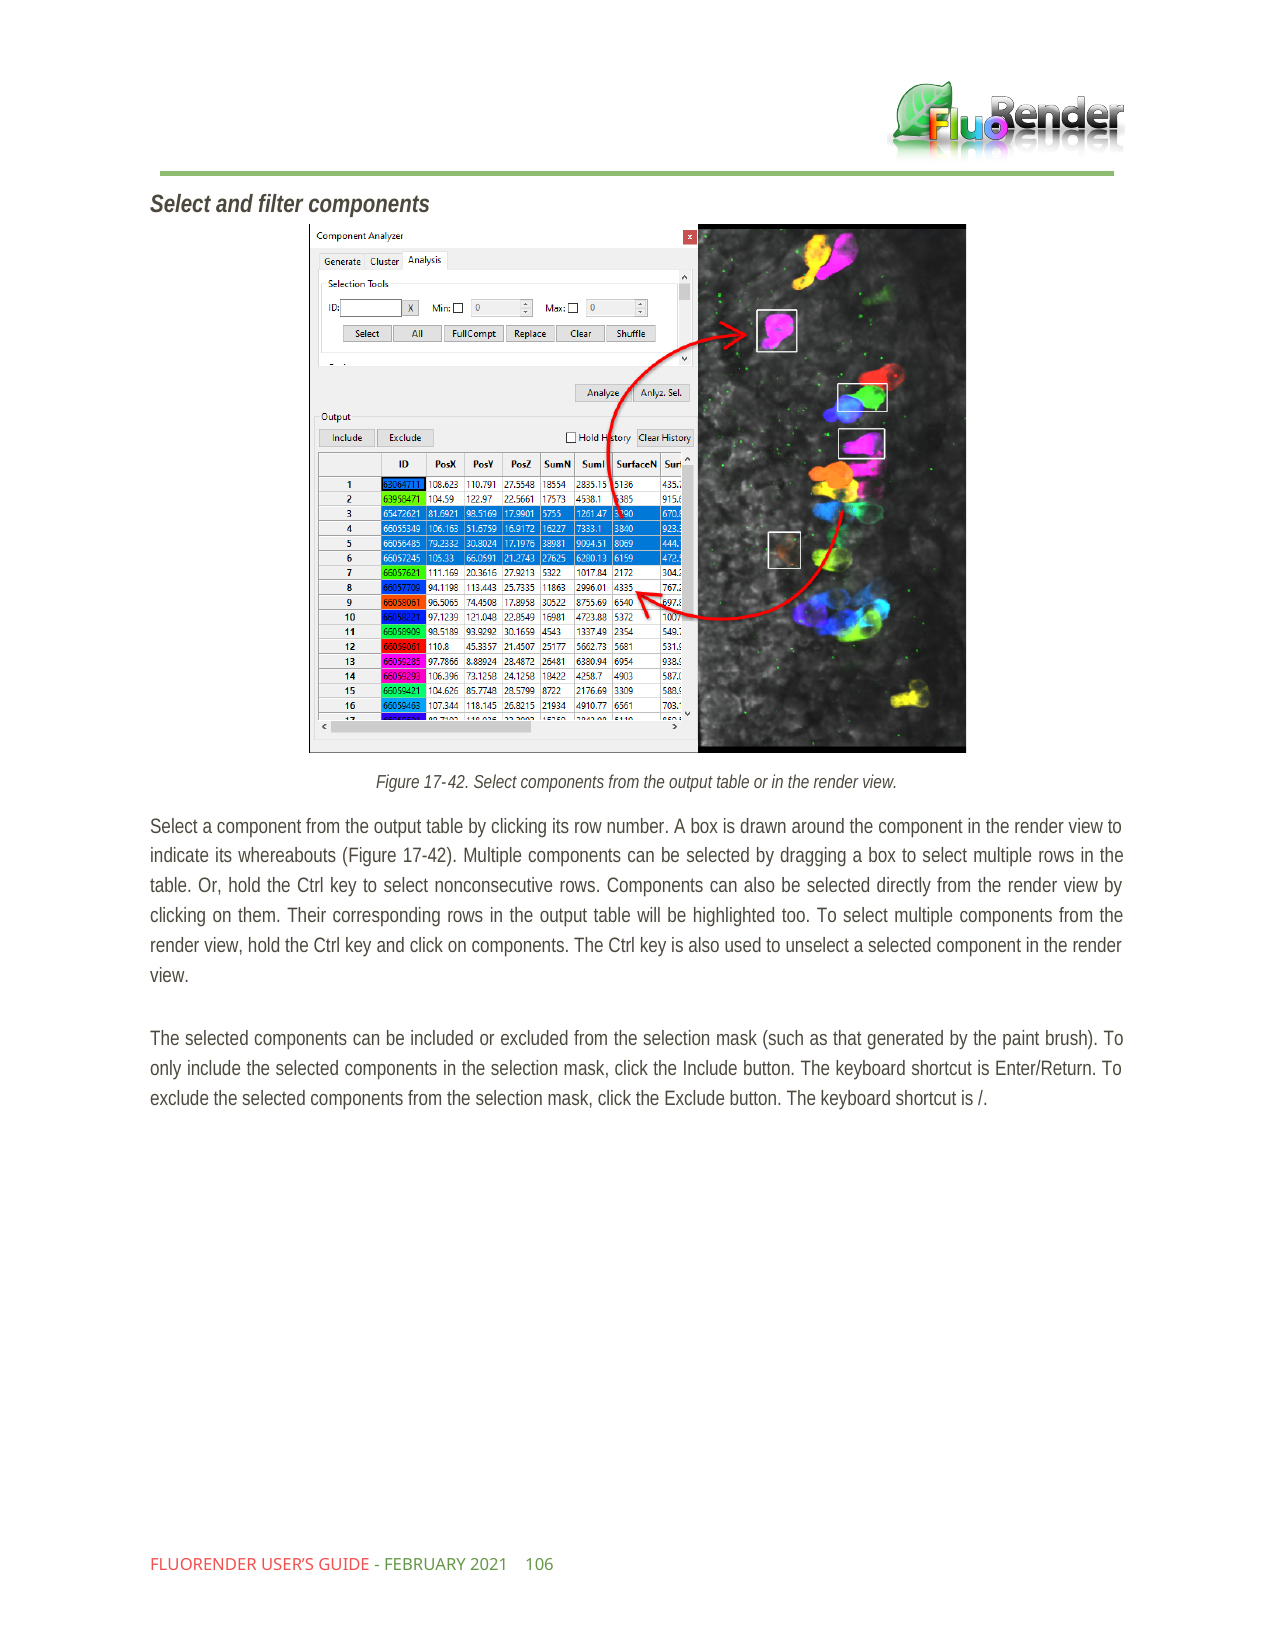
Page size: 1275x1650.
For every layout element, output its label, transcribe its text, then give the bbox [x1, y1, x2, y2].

picture [309, 224, 967, 753]
text The selected components can be included or excluded from the selection mask (such as that generated by the paint brush). To only include the selected components in the selection mask, click the Include button. The keyboard shortcut is Enter/Return. To exclude the selected components from the selection mask, click the Exclude button. The keyboard shortcut is /. [150, 1026, 1125, 1110]
picture [887, 75, 1125, 165]
subtitle Select and filter components [150, 189, 1125, 218]
